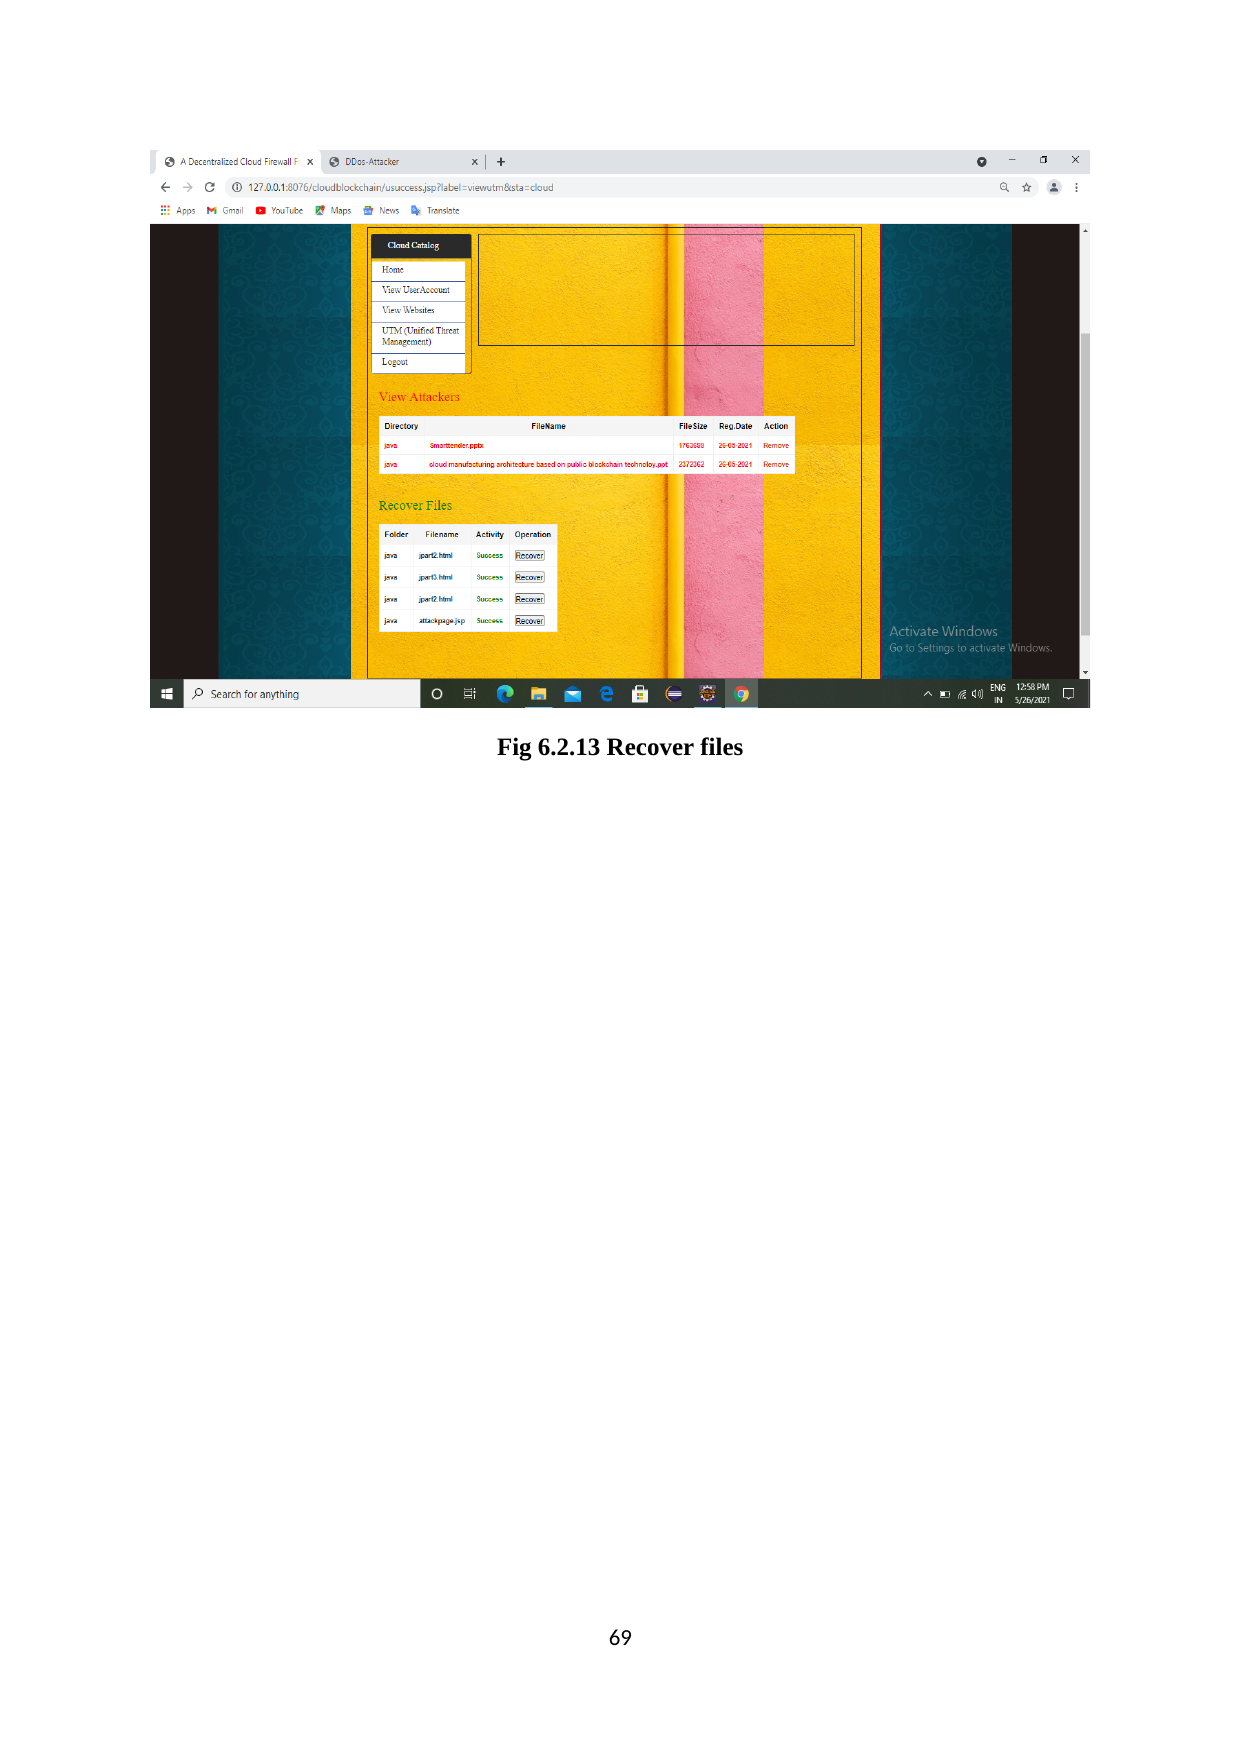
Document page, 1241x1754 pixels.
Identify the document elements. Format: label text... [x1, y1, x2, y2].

text Fig 6.2.13 Recover files [150, 732, 1090, 761]
picture [150, 150, 1091, 708]
